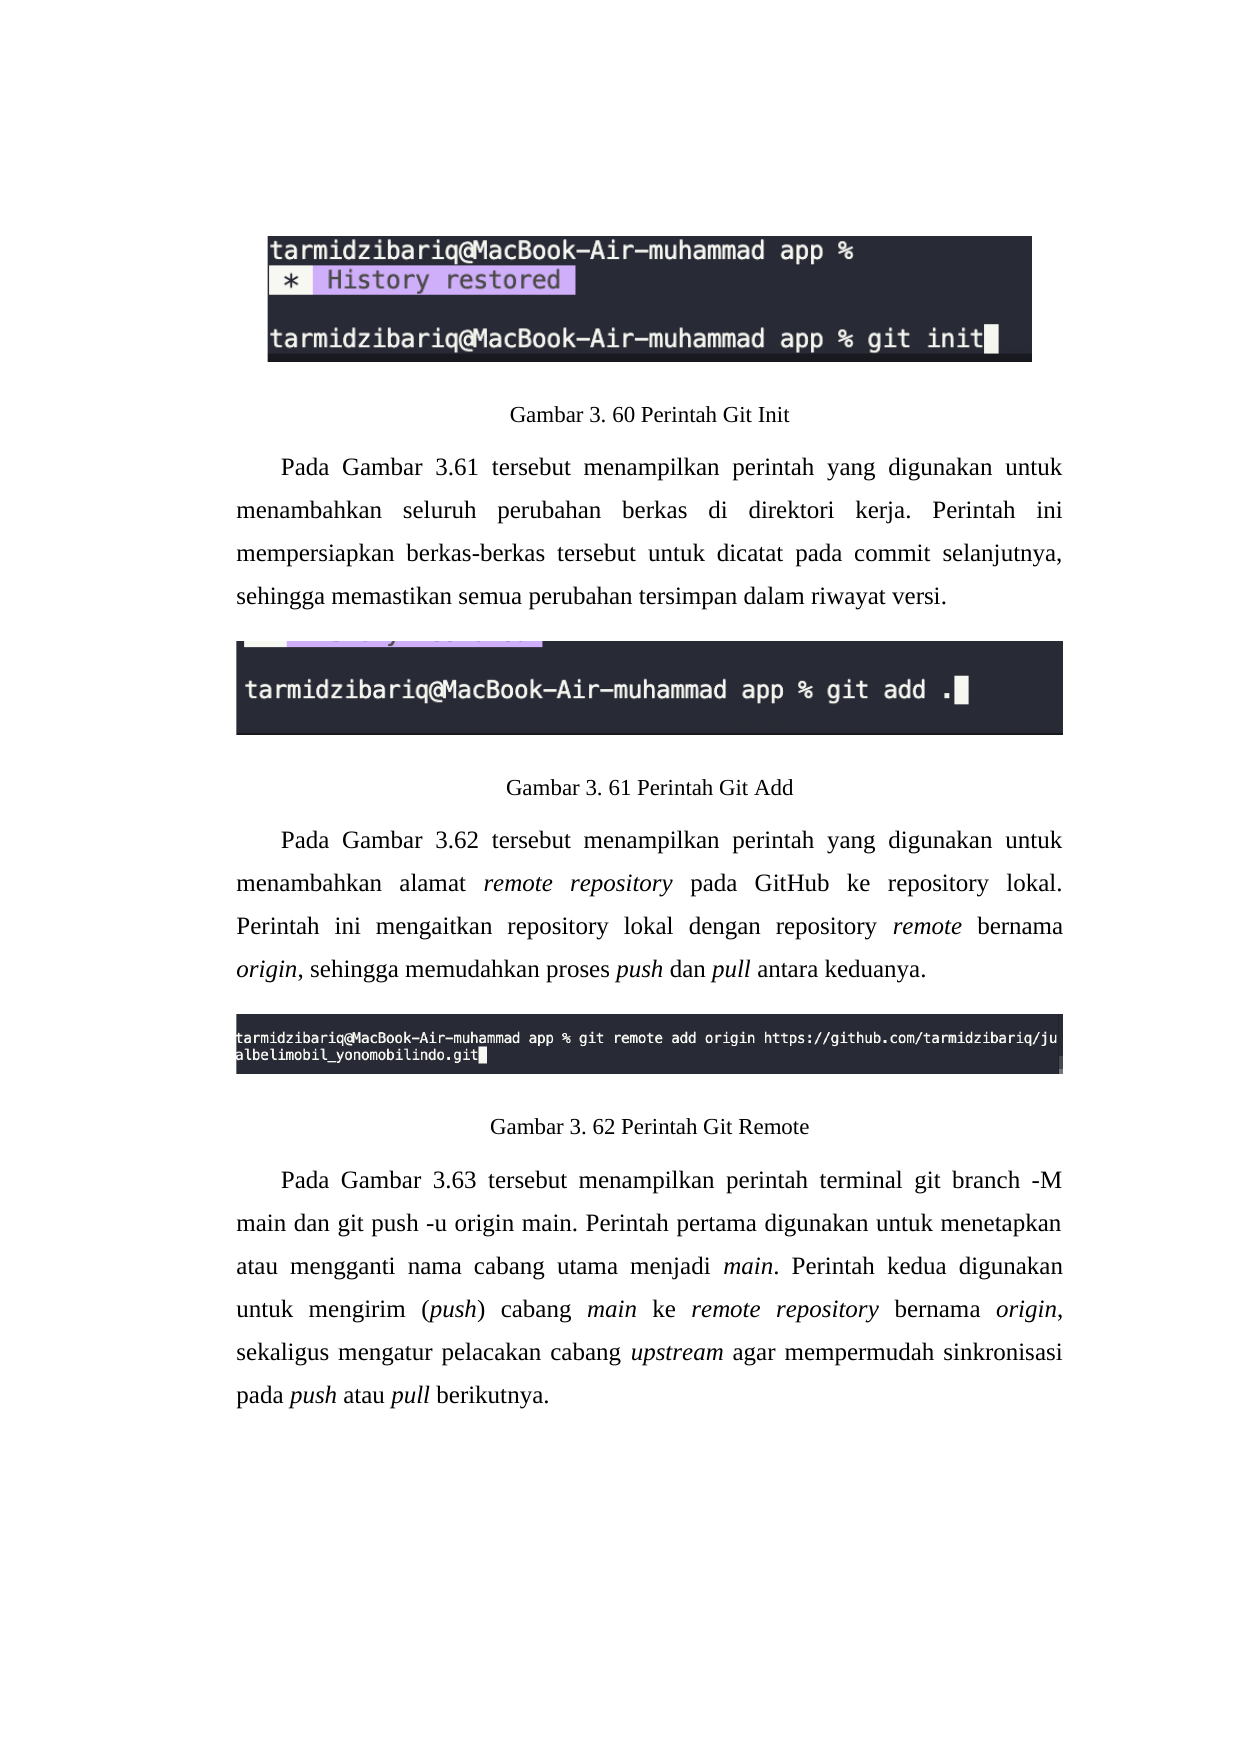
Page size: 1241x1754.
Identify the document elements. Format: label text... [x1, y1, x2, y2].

text Pada Gambar 3.63 tersebut menampilkan perintah terminal git branch -M main dan git push -u origin main. Perintah pertama digunakan untuk menetapkan atau mengganti nama cabang utama menjadi main. Perintah kedua digunakan untuk mengirim (push) cabang main ke remote repository bernama origin, sekaligus mengatur pelacakan cabang upstream agar mempermudah sinkronisasi pada push atau pull berikutnya. [236, 1165, 1063, 1409]
text Pada Gambar 3.62 tersebut menampilkan perintah yang digunakan untuk menambahkan alamat remote repository pada GitHub ke repository lokal. Perintah ini mengaitkan repository lokal dengan repository remote bernama origin, sehingga memudahkan proses push dan pull antara keduanya. [236, 825, 1063, 983]
picture [267, 236, 1032, 362]
text Pada Gambar 3.61 tersebut menampilkan perintah yang digunakan untuk menambahkan seluruh perubahan berkas di direktori kerja. Perintah ini mempersiapkan berkas-berkas tersebut untuk dicatat pada commit selanjutnya, sehingga memastikan semua perubahan tersimpan dalam riwayat versi. [236, 452, 1063, 610]
text Gambar 3. 62 Perintah Git Remote [236, 1113, 1063, 1140]
text Gambar 3. 61 Perintah Git Add [236, 774, 1063, 800]
picture [236, 641, 1063, 735]
picture [236, 1014, 1063, 1074]
text Gambar 3. 60 Perintah Git Init [236, 401, 1063, 427]
